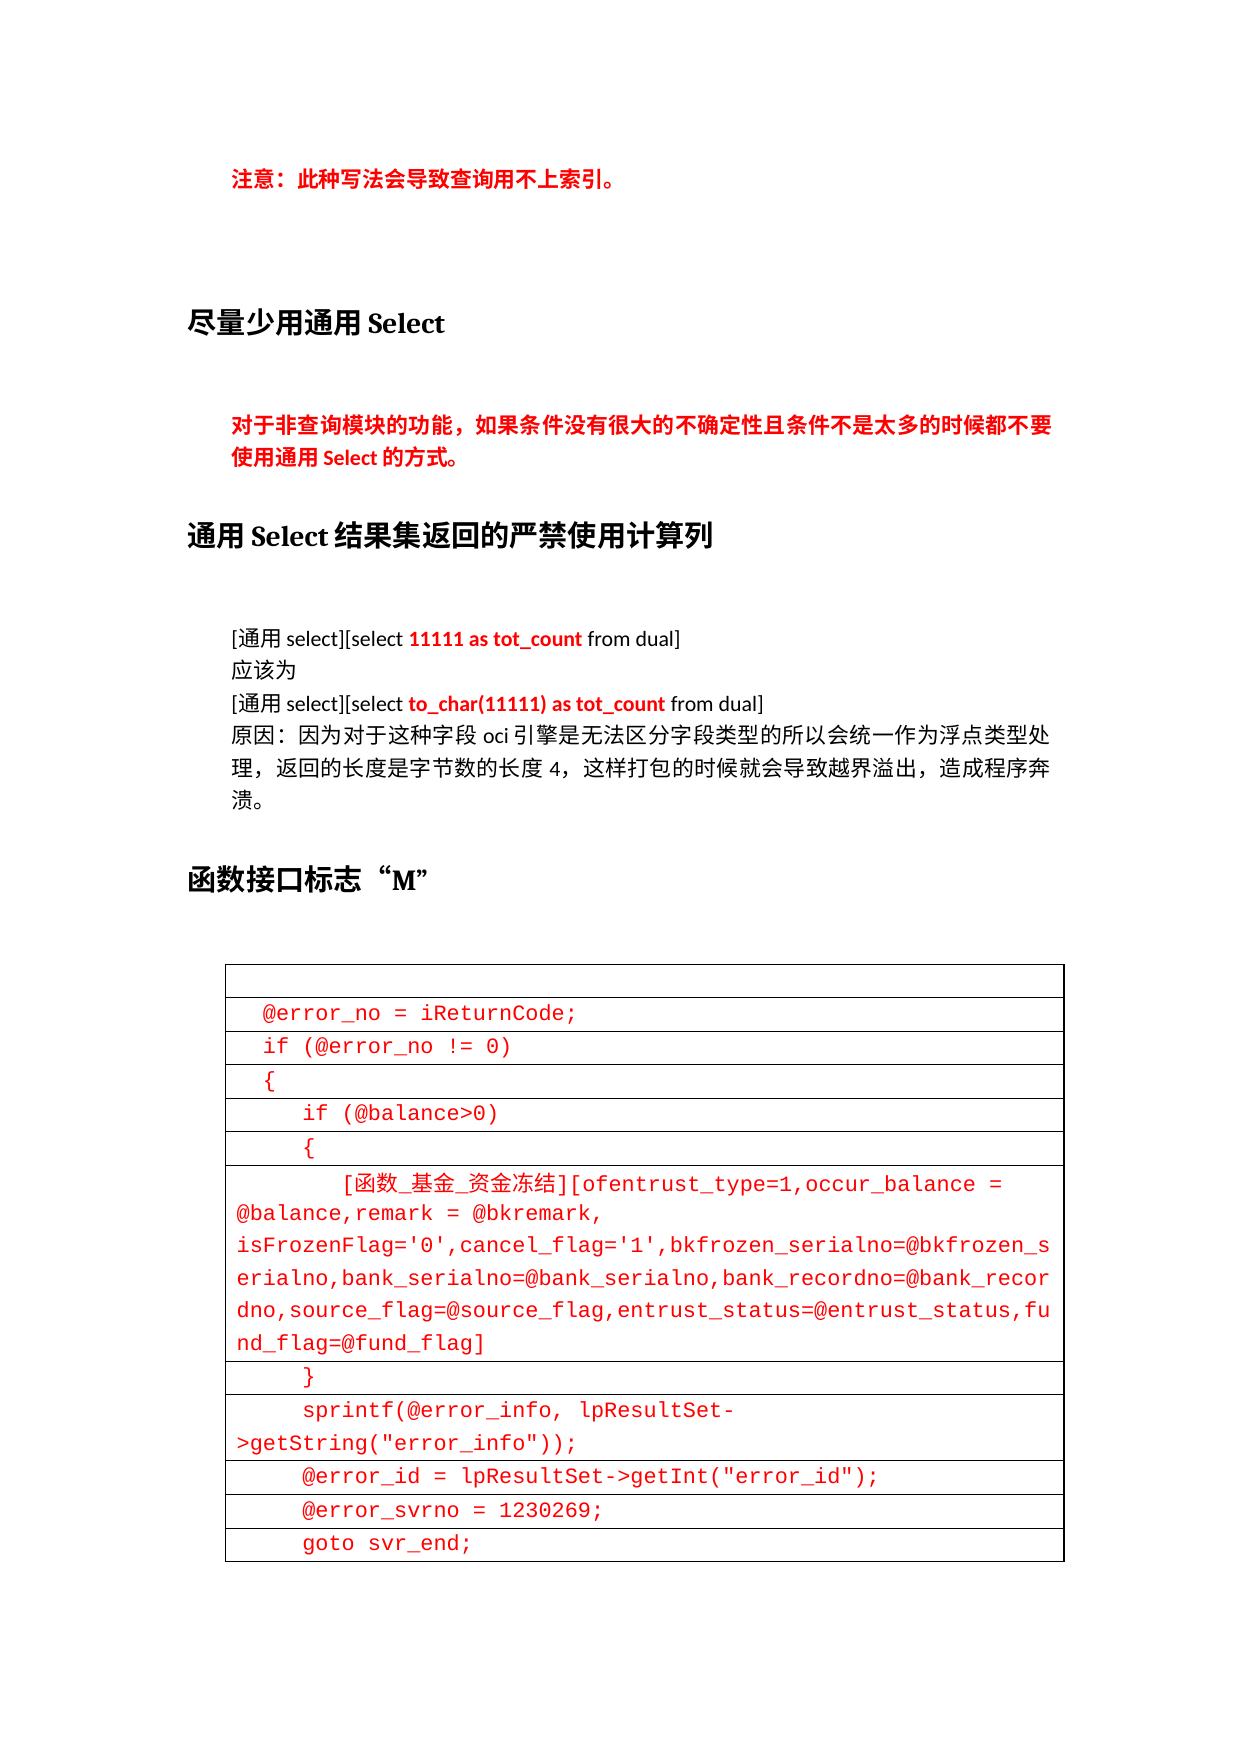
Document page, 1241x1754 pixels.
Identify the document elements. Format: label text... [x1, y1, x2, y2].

table_cell sprintf(@error_info, lpResultSet->getString("error_info")); [226, 1395, 1063, 1460]
text [通用select][select 11111 as tot_count from dual] [231, 621, 1053, 653]
text 原因：因为对于这种字段oci引擎是无法区分字段类型的所以会统一作为浮点类型处理，返回的长度是字节数的长度4，这样打包的时候就会导致越界溢出，造成程序奔溃。 [231, 718, 1053, 816]
text [通用select][select to_char(11111) as tot_count from dual] [231, 686, 1053, 718]
table_cell { [226, 1065, 1063, 1098]
text 应该为 [231, 653, 1053, 686]
subtitle 通用Select结果集返回的严禁使用计算列 [187, 502, 1053, 567]
table_cell { [226, 1132, 1063, 1165]
table_cell @error_svrno = 1230269; [226, 1495, 1063, 1527]
table_cell [函数_基金_资金冻结][ofentrust_type=1,occur_balance = @balance,remark = @bkremark, isFrozenFlag='0',cancel_flag='1',bkfrozen_serialno=@bkfrozen_serialno,bank_serialno=@bank_serialno,bank_recordno=@bank_recordno,source_flag=@source_flag,entrust_status=@entrust_status,fund_flag=@fund_flag] [226, 1166, 1063, 1361]
table_cell if (@error_no != 0) [226, 1032, 1063, 1064]
table_cell } [226, 1362, 1063, 1394]
subtitle 函数接口标志“M” [187, 845, 1053, 910]
text 注意：此种写法会导致查询用不上索引。 [231, 162, 1053, 194]
table_cell if (@balance>0) [226, 1099, 1063, 1131]
table_cell @error_id = lpResultSet->getInt("error_id"); [226, 1461, 1063, 1494]
text 对于非查询模块的功能，如果条件没有很大的不确定性且条件不是太多的时候都不要使用通用Select的方式。 [231, 407, 1053, 472]
table_cell @error_no = iReturnCode; [226, 998, 1063, 1031]
subtitle 尽量少用通用Select [187, 289, 1053, 354]
table_header [226, 965, 1063, 997]
table_cell goto svr_end; [226, 1529, 1063, 1561]
